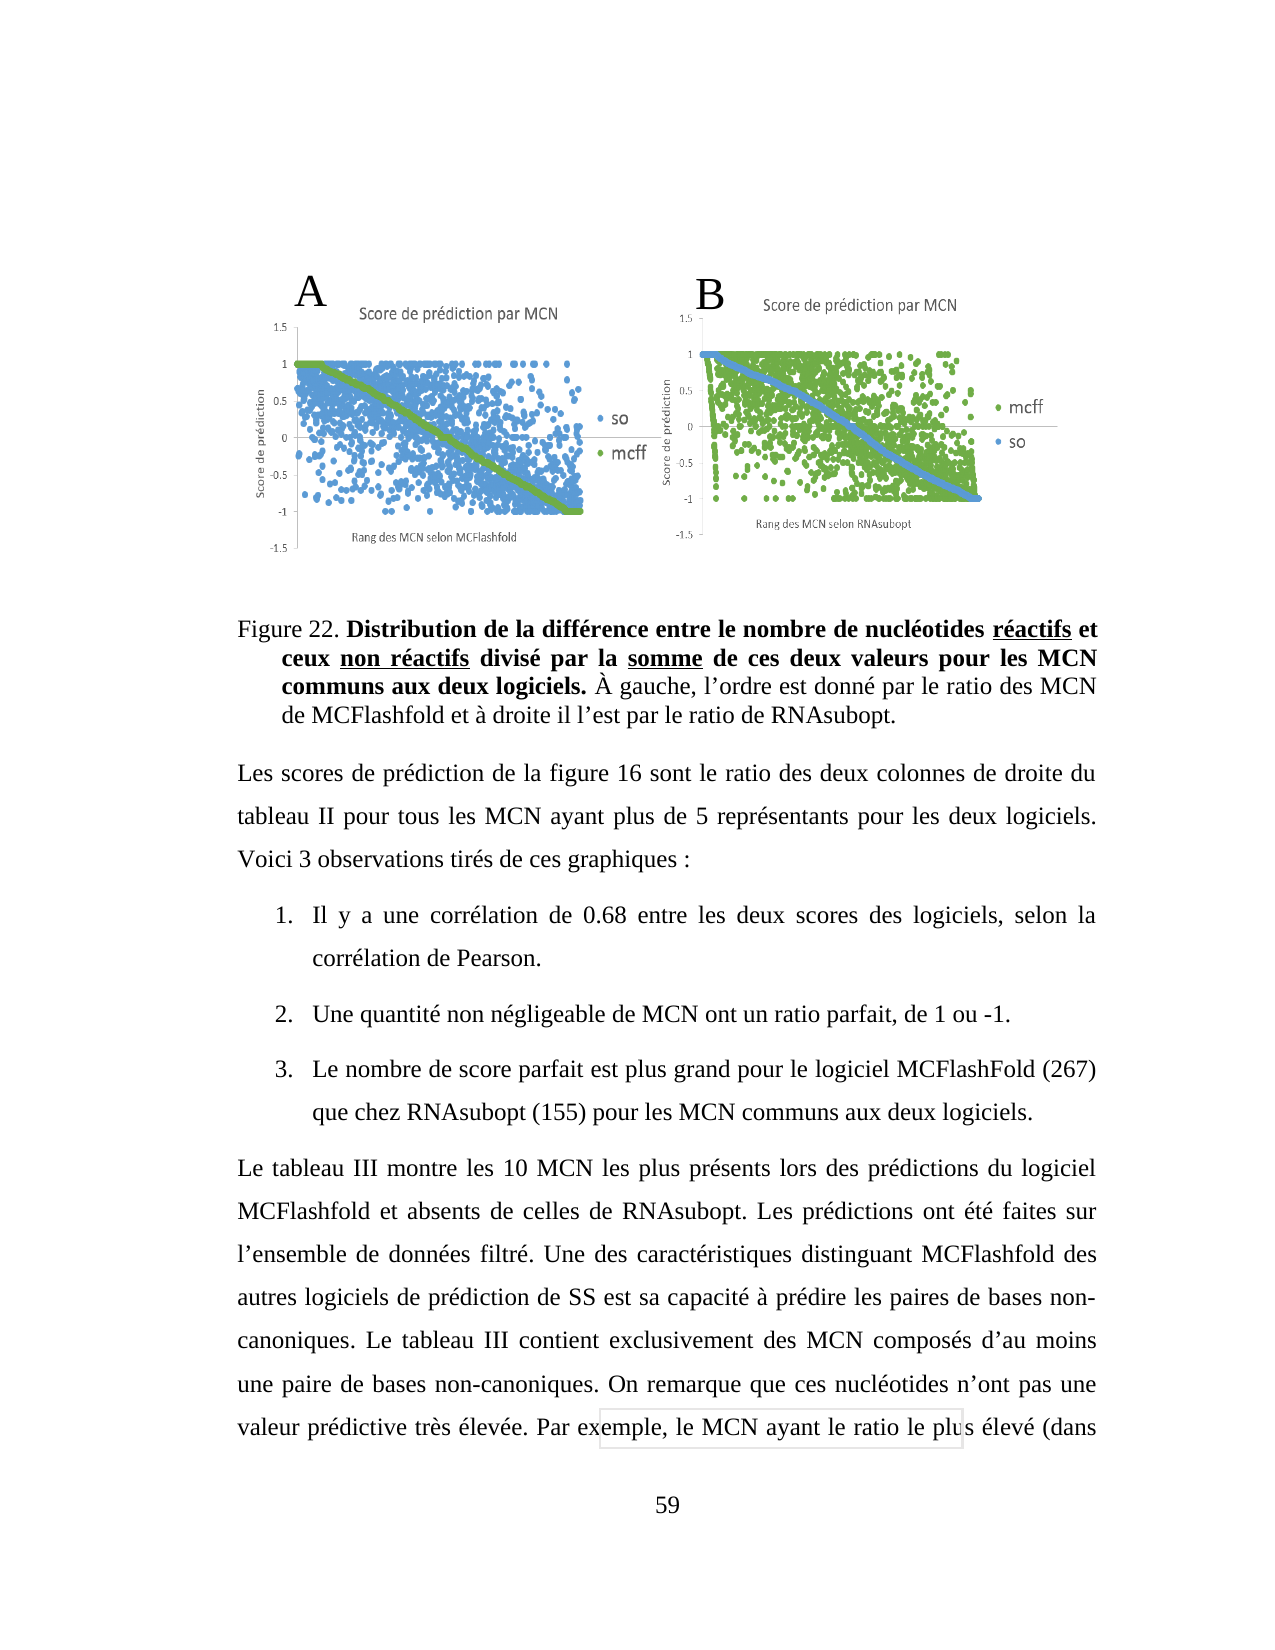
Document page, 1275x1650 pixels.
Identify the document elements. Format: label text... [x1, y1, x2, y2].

list Une quantité non négligeable de MCN ont un ratio parfait, de 1 ou -1. [274, 999, 1098, 1027]
list Il y a une corrélation de 0.68 entre les deux scores des logiciels, selon la corrélation de Pearson. [274, 900, 1098, 972]
picture [237, 285, 1063, 587]
picture [705, 285, 716, 292]
list Le nombre de score parfait est plus grand pour le logiciel MCFlashFold (267) que chez RNAsubopt (155) pour les MCN communs aux deux logiciels. [274, 1054, 1098, 1126]
picture [705, 294, 719, 307]
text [237, 1153, 1098, 1441]
text Distribution de la différence entre le nombre de nucléotides réactifs et ceux non réactifs divisé par la somme de ces deux valeurs pour les MCN communs aux deux logiciels. À gauche, l’ordre est donné par le ratio des MCN de MCFlashfold et à droite il l’est par le ratio de RNAsubopt. [237, 614, 1098, 729]
text Les scores de prédiction de la figure 16 sont le ratio des deux colonnes de droite du tableau II pour tous les MCN ayant plus de 5 représentants pour les deux logiciels. Voici 3 observations tirés de ces graphiques : [237, 758, 1098, 873]
